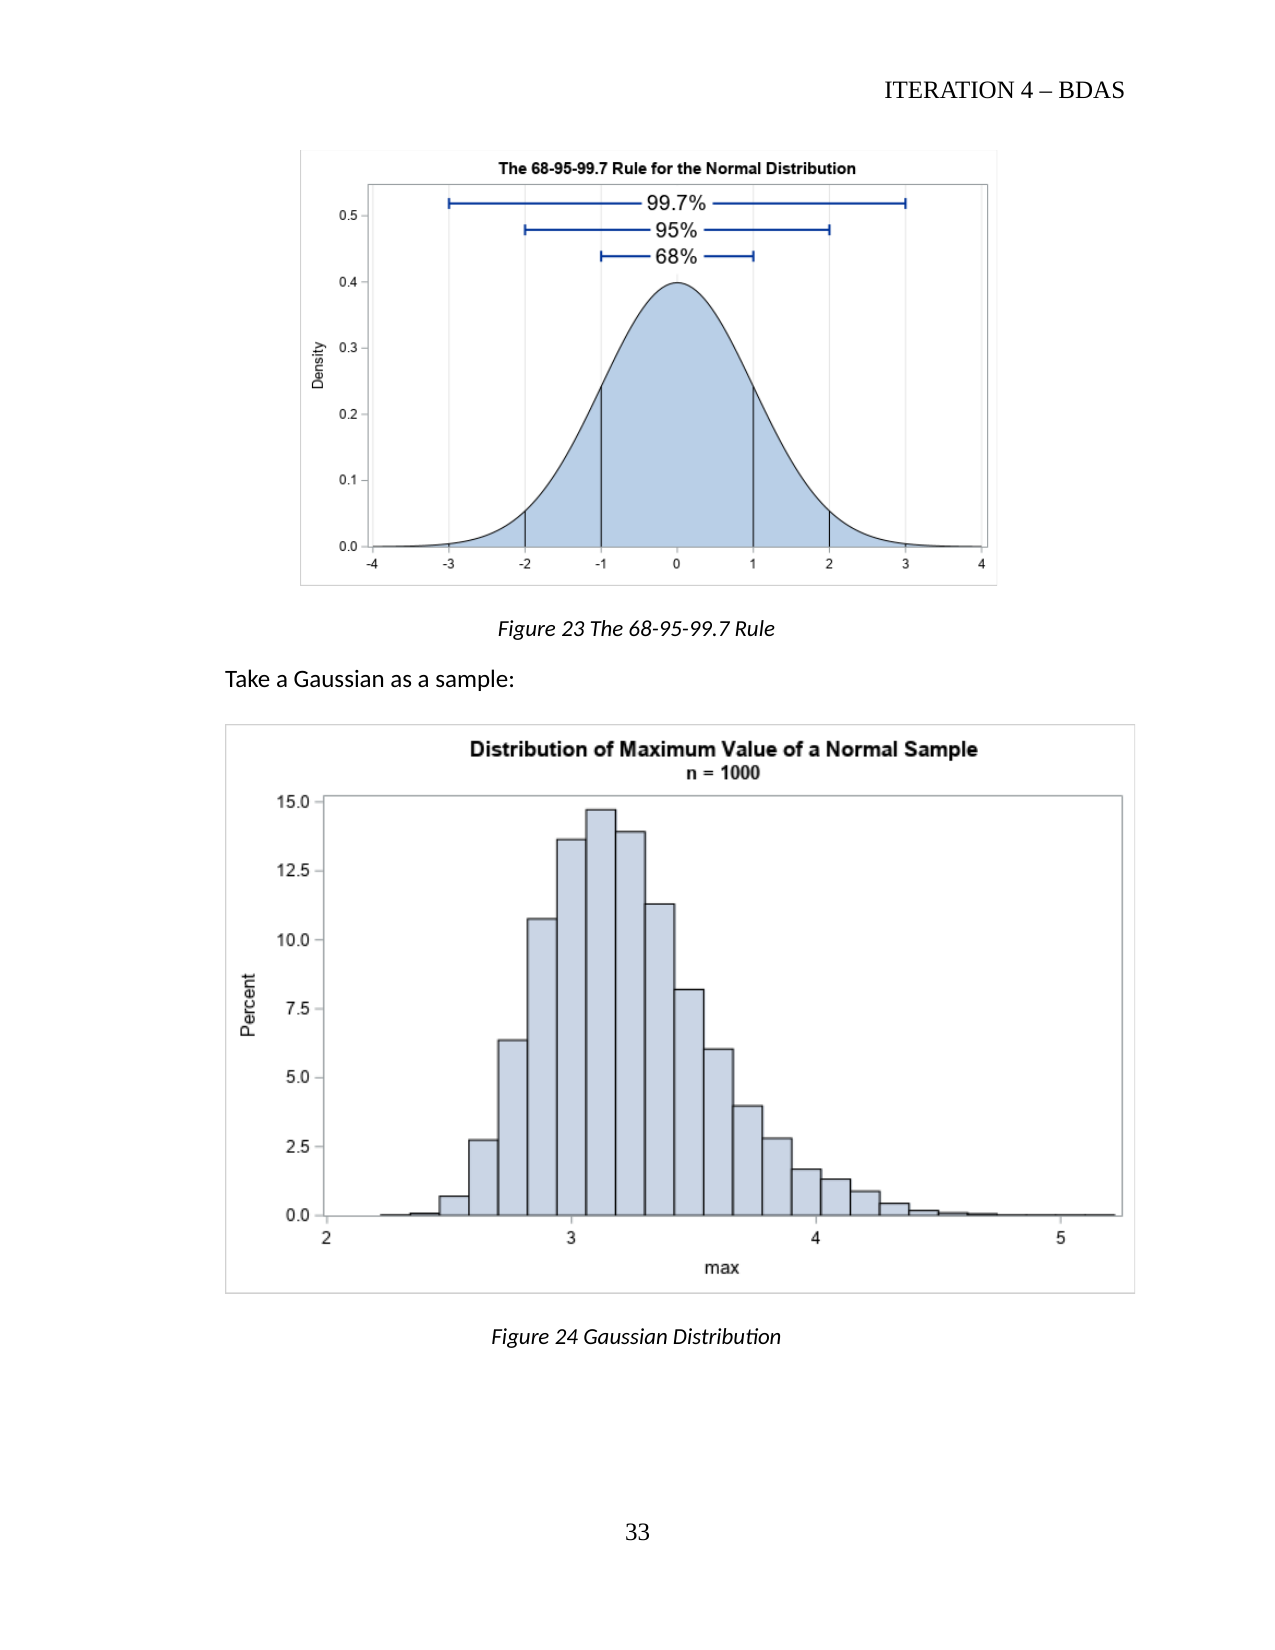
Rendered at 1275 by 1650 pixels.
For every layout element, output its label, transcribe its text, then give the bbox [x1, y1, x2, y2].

picture [300, 150, 998, 586]
text Take a Gaussian as a sample: [150, 663, 1125, 694]
picture [225, 724, 1135, 1294]
text Figure 24 Gaussian Distribution [150, 1322, 1125, 1350]
text Figure 23 The 68-95-99.7 Rule [150, 614, 1125, 642]
